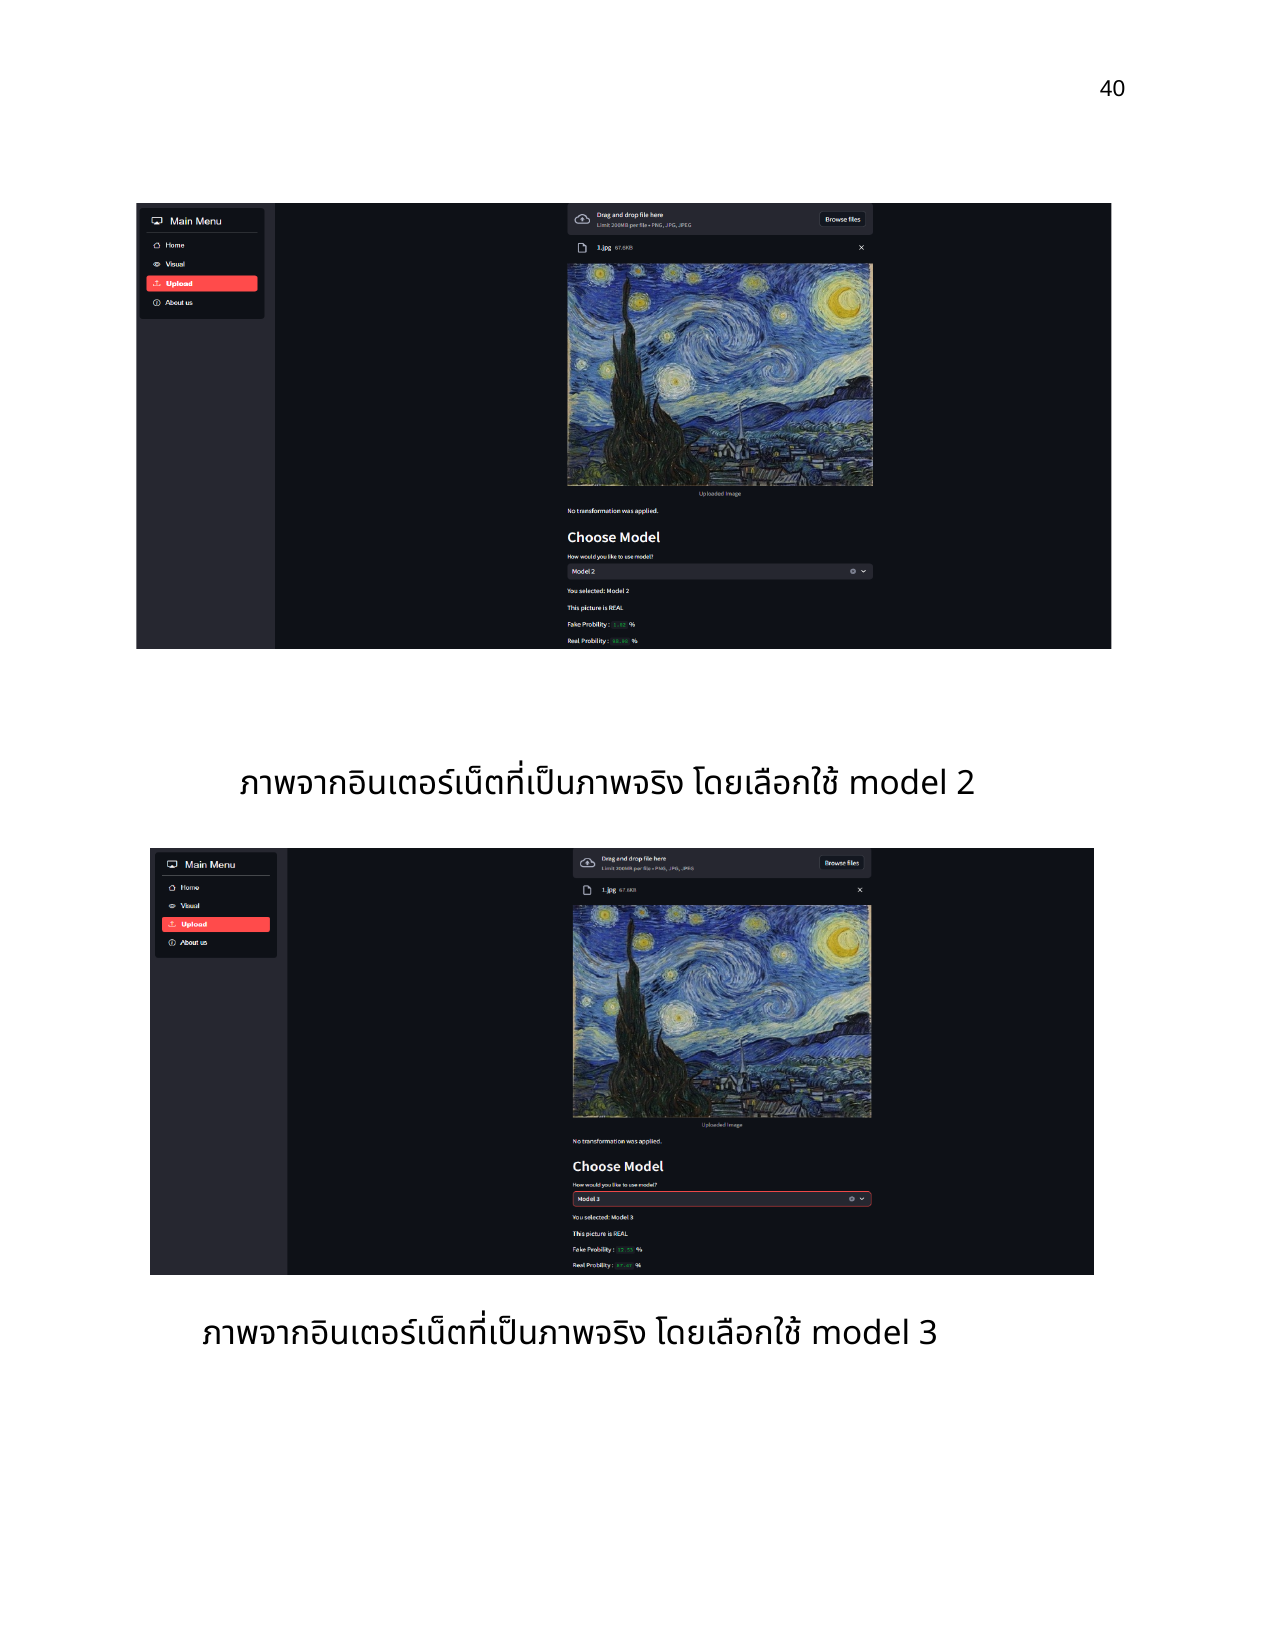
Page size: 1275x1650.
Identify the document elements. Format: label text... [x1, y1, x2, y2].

picture [150, 848, 1094, 1275]
text ภาพจากอินเตอร์เน็ตที่เป็นภาพจริง โดยเลือกใช้ model 2 [150, 759, 990, 810]
text ภาพจากอินเตอร์เน็ตที่เป็นภาพจริง โดยเลือกใช้ model 3 [150, 1308, 990, 1359]
picture [136, 203, 1112, 649]
